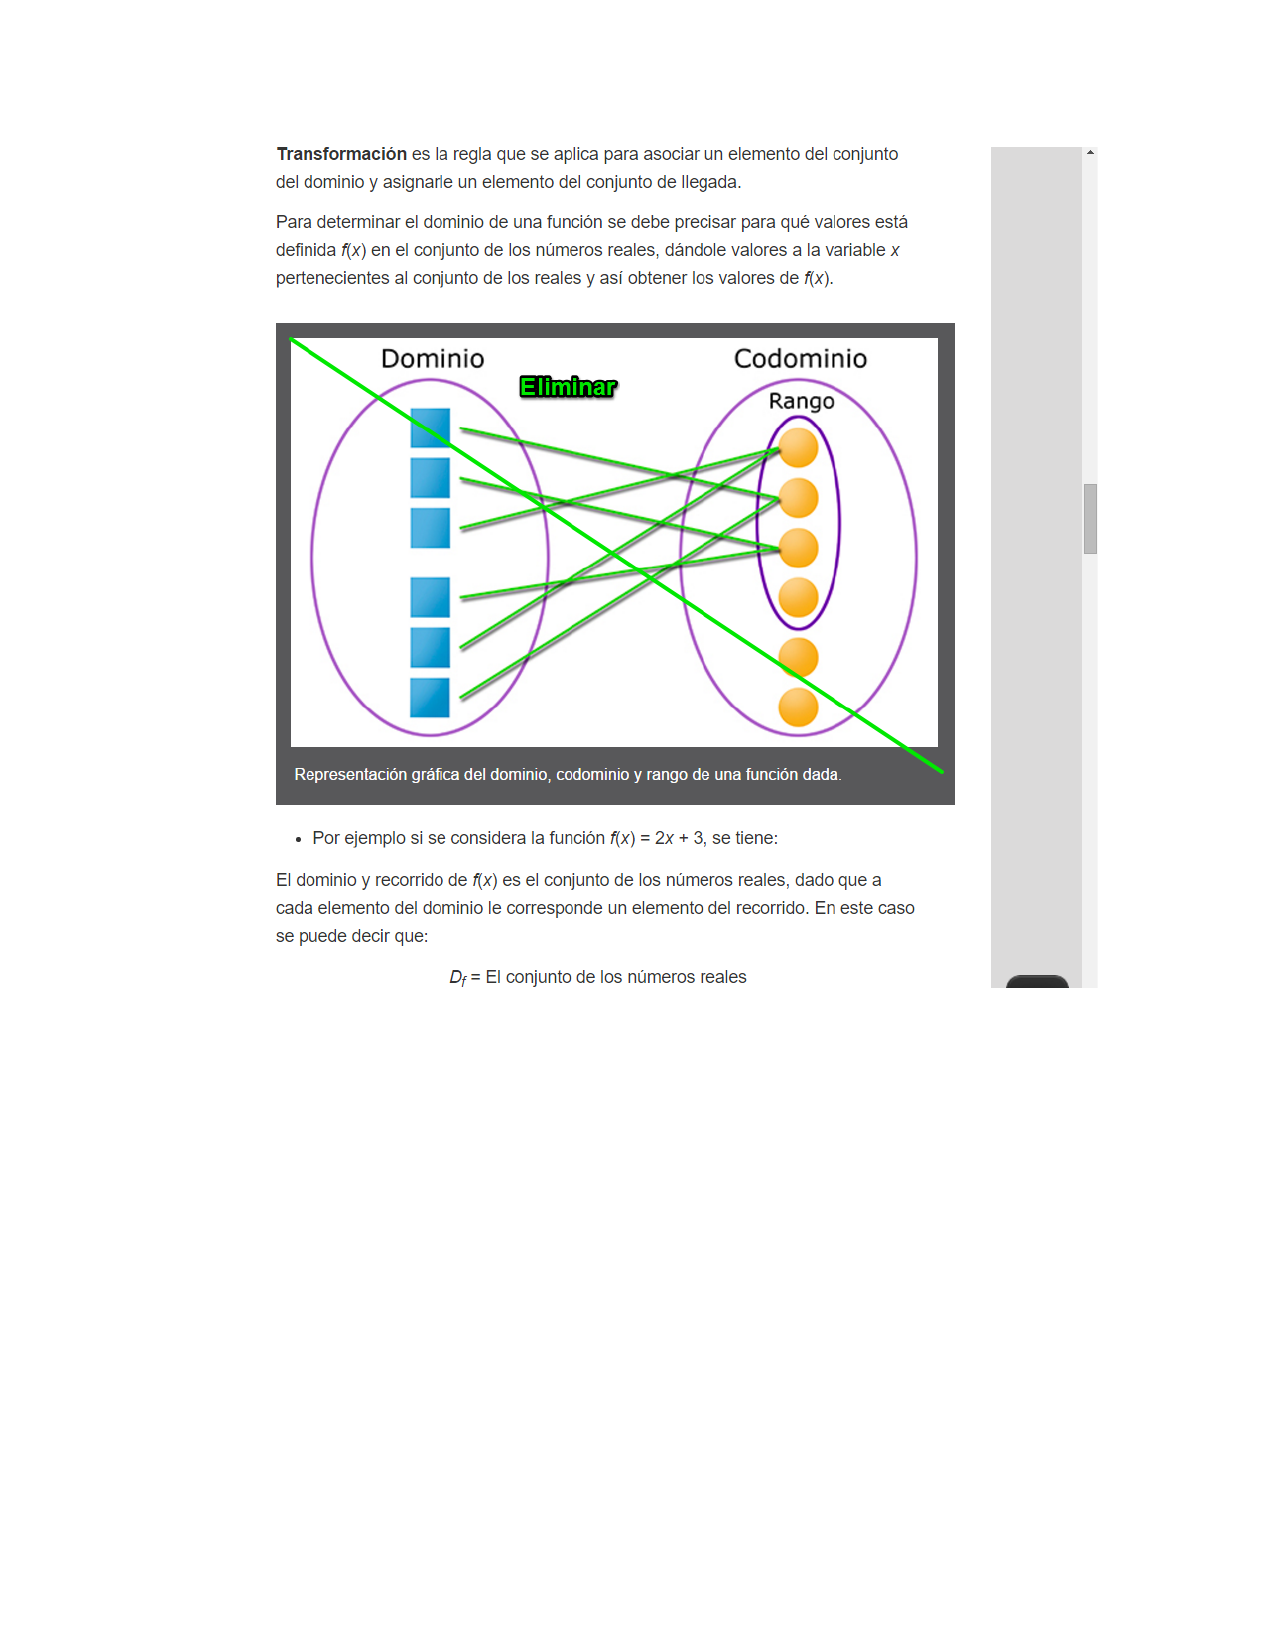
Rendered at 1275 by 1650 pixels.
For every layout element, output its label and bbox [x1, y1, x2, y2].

picture [177, 147, 1098, 988]
